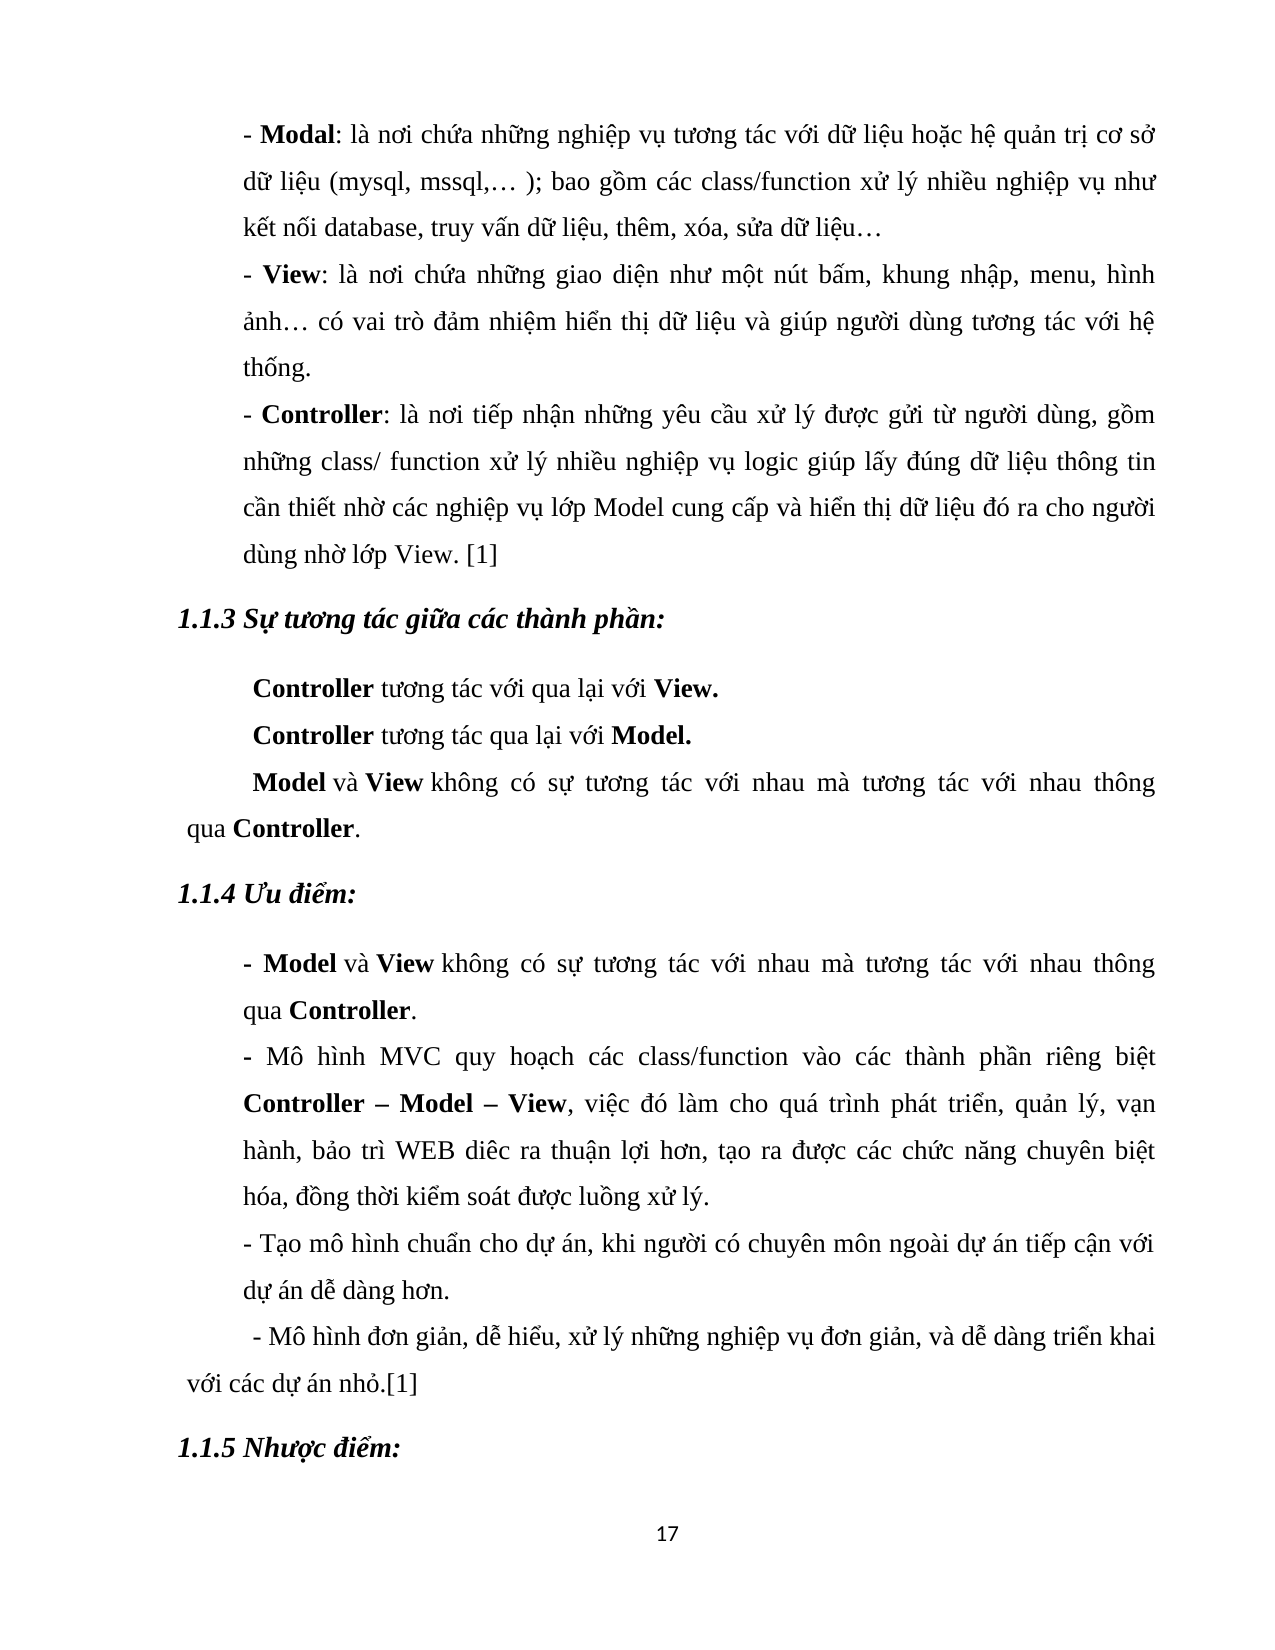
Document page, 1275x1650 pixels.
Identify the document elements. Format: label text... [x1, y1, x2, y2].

list Model và View không có sự tương tác với nhau mà tương tác với nhau thông qua Controller. [187, 766, 1157, 844]
list Controller tương tác qua lại với Model. [187, 719, 1157, 750]
list Controller tương tác với qua lại với View. [187, 673, 1157, 704]
list - Tạo mô hình chuẩn cho dự án, khi người có chuyên môn ngoài dự án tiếp cận với dự án dễ dàng hơn. [243, 1227, 1157, 1305]
text - View: là nơi chứa những giao diện như một nút bấm, khung nhập, menu, hình ảnh… có vai trò đảm nhiệm hiển thị dữ liệu và giúp người dùng tương tác với hệ thống. [243, 258, 1157, 383]
text 1.1.3 Sự tương tác giữa các thành phần: [177, 601, 1157, 635]
list - Mô hình MVC quy hoạch các class/function vào các thành phần riêng biệt Controller – Model – View, việc đó làm cho quá trình phát triển, quản lý, vạn hành, bảo trì WEB diêc ra thuận lợi hơn, tạo ra được các chức năng chuyên biệt hóa, đồng thời kiểm soát được luồng xử lý. [243, 1040, 1157, 1212]
text - Controller: là nơi tiếp nhận những yêu cầu xử lý được gửi từ người dùng, gồm những class/ function xử lý nhiều nghiệp vụ logic giúp lấy đúng dữ liệu thông tin cần thiết nhờ các nghiệp vụ lớp Model cung cấp và hiển thị dữ liệu đó ra cho người dùng nhờ lớp View. [1] [243, 398, 1157, 569]
text 1.1.5 Nhược điểm: [177, 1430, 1157, 1464]
text - Modal: là nơi chứa những nghiệp vụ tương tác với dữ liệu hoặc hệ quản trị cơ sở dữ liệu (mysql, mssql,… ); bao gồm các class/function xử lý nhiều nghiệp vụ như kết nối database, truy vấn dữ liệu, thêm, xóa, sửa dữ liệu… [243, 118, 1157, 243]
text 1.1.4 Ưu điểm: [177, 876, 1157, 909]
list - Model và View không có sự tương tác với nhau mà tương tác với nhau thông qua Controller. [243, 947, 1157, 1025]
list - Mô hình đơn giản, dễ hiểu, xử lý những nghiệp vụ đơn giản, và dễ dàng triển khai với các dự án nhỏ.[1] [187, 1320, 1157, 1398]
